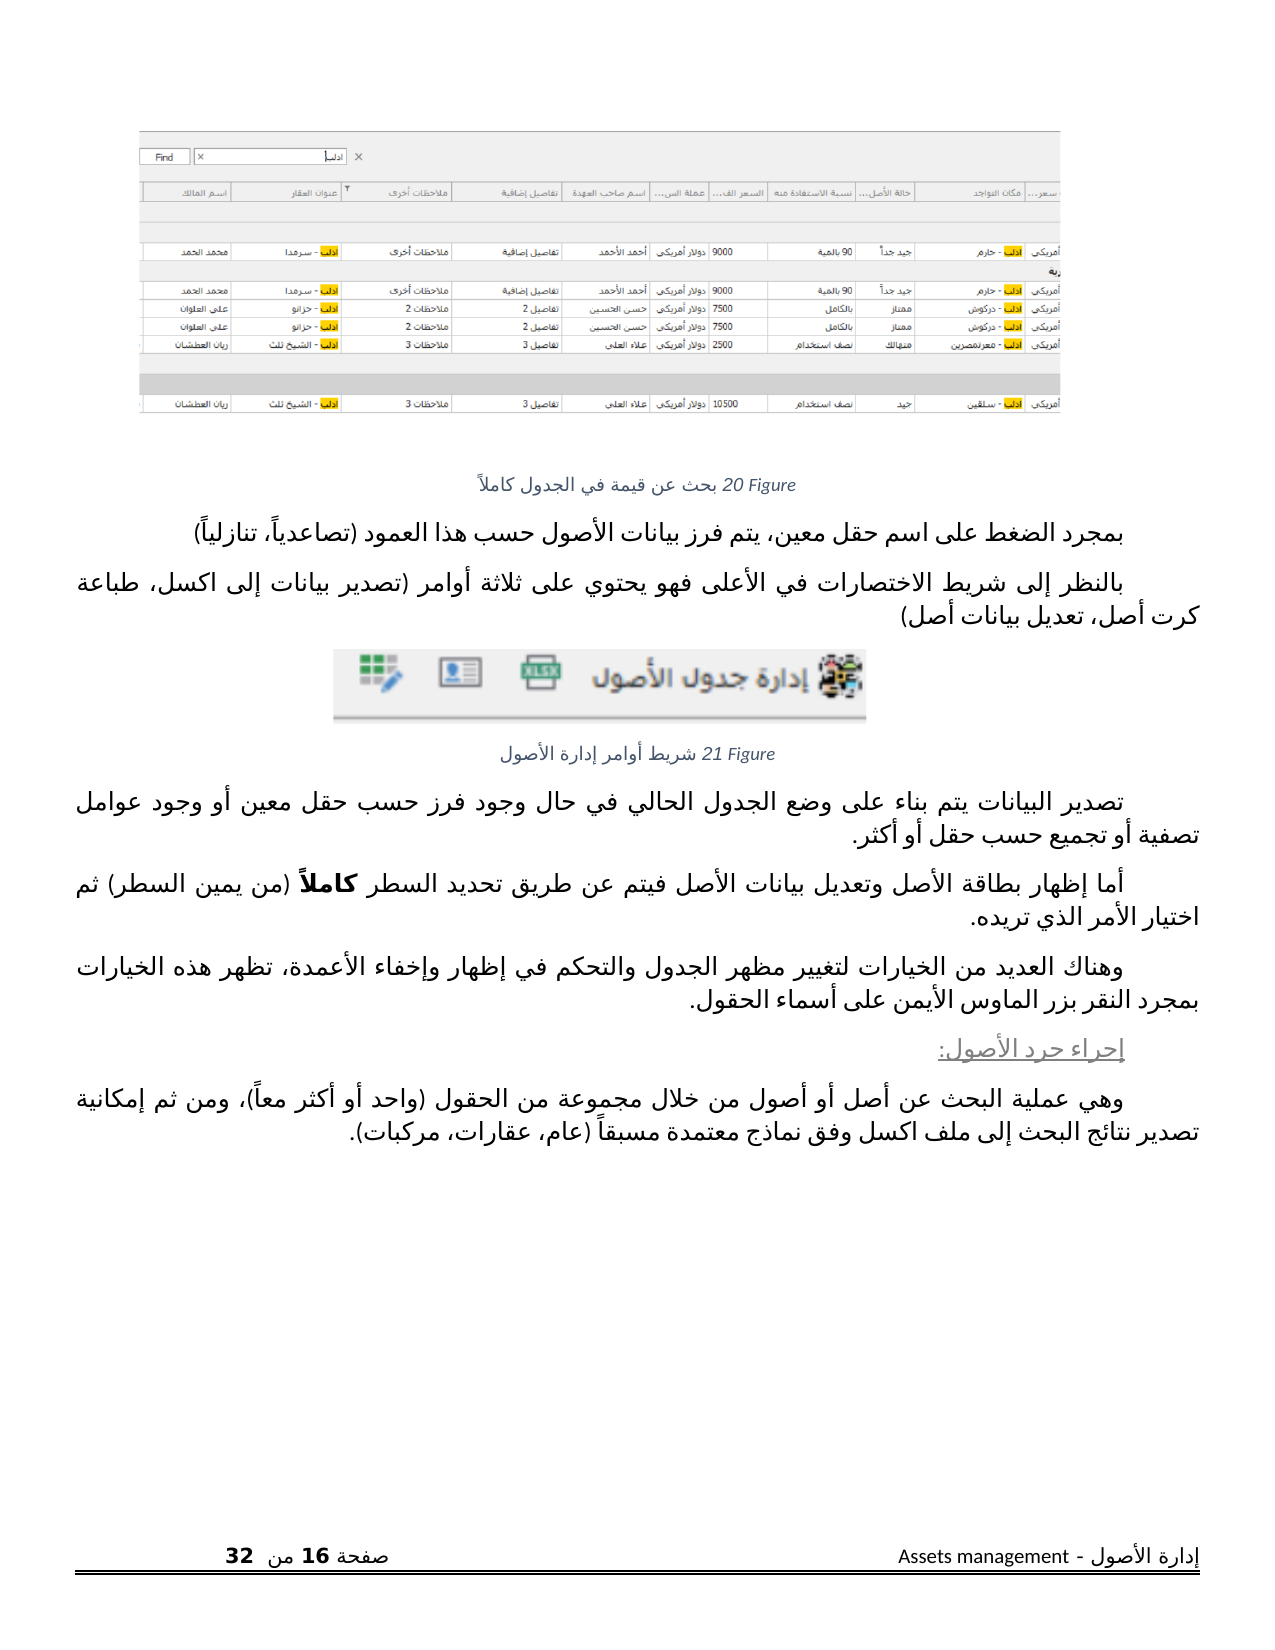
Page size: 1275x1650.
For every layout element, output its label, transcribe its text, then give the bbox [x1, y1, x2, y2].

picture [139, 131, 1061, 455]
text وهي عملية البحث عن أصل أو أصول من خلال مجموعة من الحقول (واحد أو أكثر معاً)، ومن ثم إمكانية تصدير نتائج البحث إلى ملف اكسل وفق نماذج معتمدة مسبقاً (عام، عقارات، مركبات). [75, 1083, 1200, 1146]
text Figure 20 بحث عن قيمة في الجدول كاملاً [75, 474, 1200, 497]
text Figure 21 شريط أوامر إدارة الأصول [75, 742, 1200, 765]
text بالنظر إلى شريط الاختصارات في الأعلى فهو يحتوي على ثلاثة أوامر (تصدير بيانات إلى اكسل، طباعة كرت أصل، تعديل بيانات أصل) [75, 567, 1200, 630]
picture [333, 649, 867, 724]
text تصدير البيانات يتم بناء على وضع الجدول الحالي في حال وجود فرز حسب حقل معين أو وجود عوامل تصفية أو تجميع حسب حقل أو أكثر. [75, 786, 1200, 849]
text وهناك العديد من الخيارات لتغيير مظهر الجدول والتحكم في إظهار وإخفاء الأعمدة، تظهر هذه الخيارات بمجرد النقر بزر الماوس الأيمن على أسماء الحقول. [75, 951, 1200, 1014]
subtitle إجراء جرد الأصول: [75, 1033, 1200, 1064]
text بمجرد الضغط على اسم حقل معين، يتم فرز بيانات الأصول حسب هذا العمود (تصاعدياً، تنازلياً) [75, 517, 1200, 548]
text أما إظهار بطاقة الأصل وتعديل بيانات الأصل فيتم عن طريق تحديد السطر كاملاً (من يمين السطر) ثم اختيار الأمر الذي تريده. [75, 868, 1200, 932]
